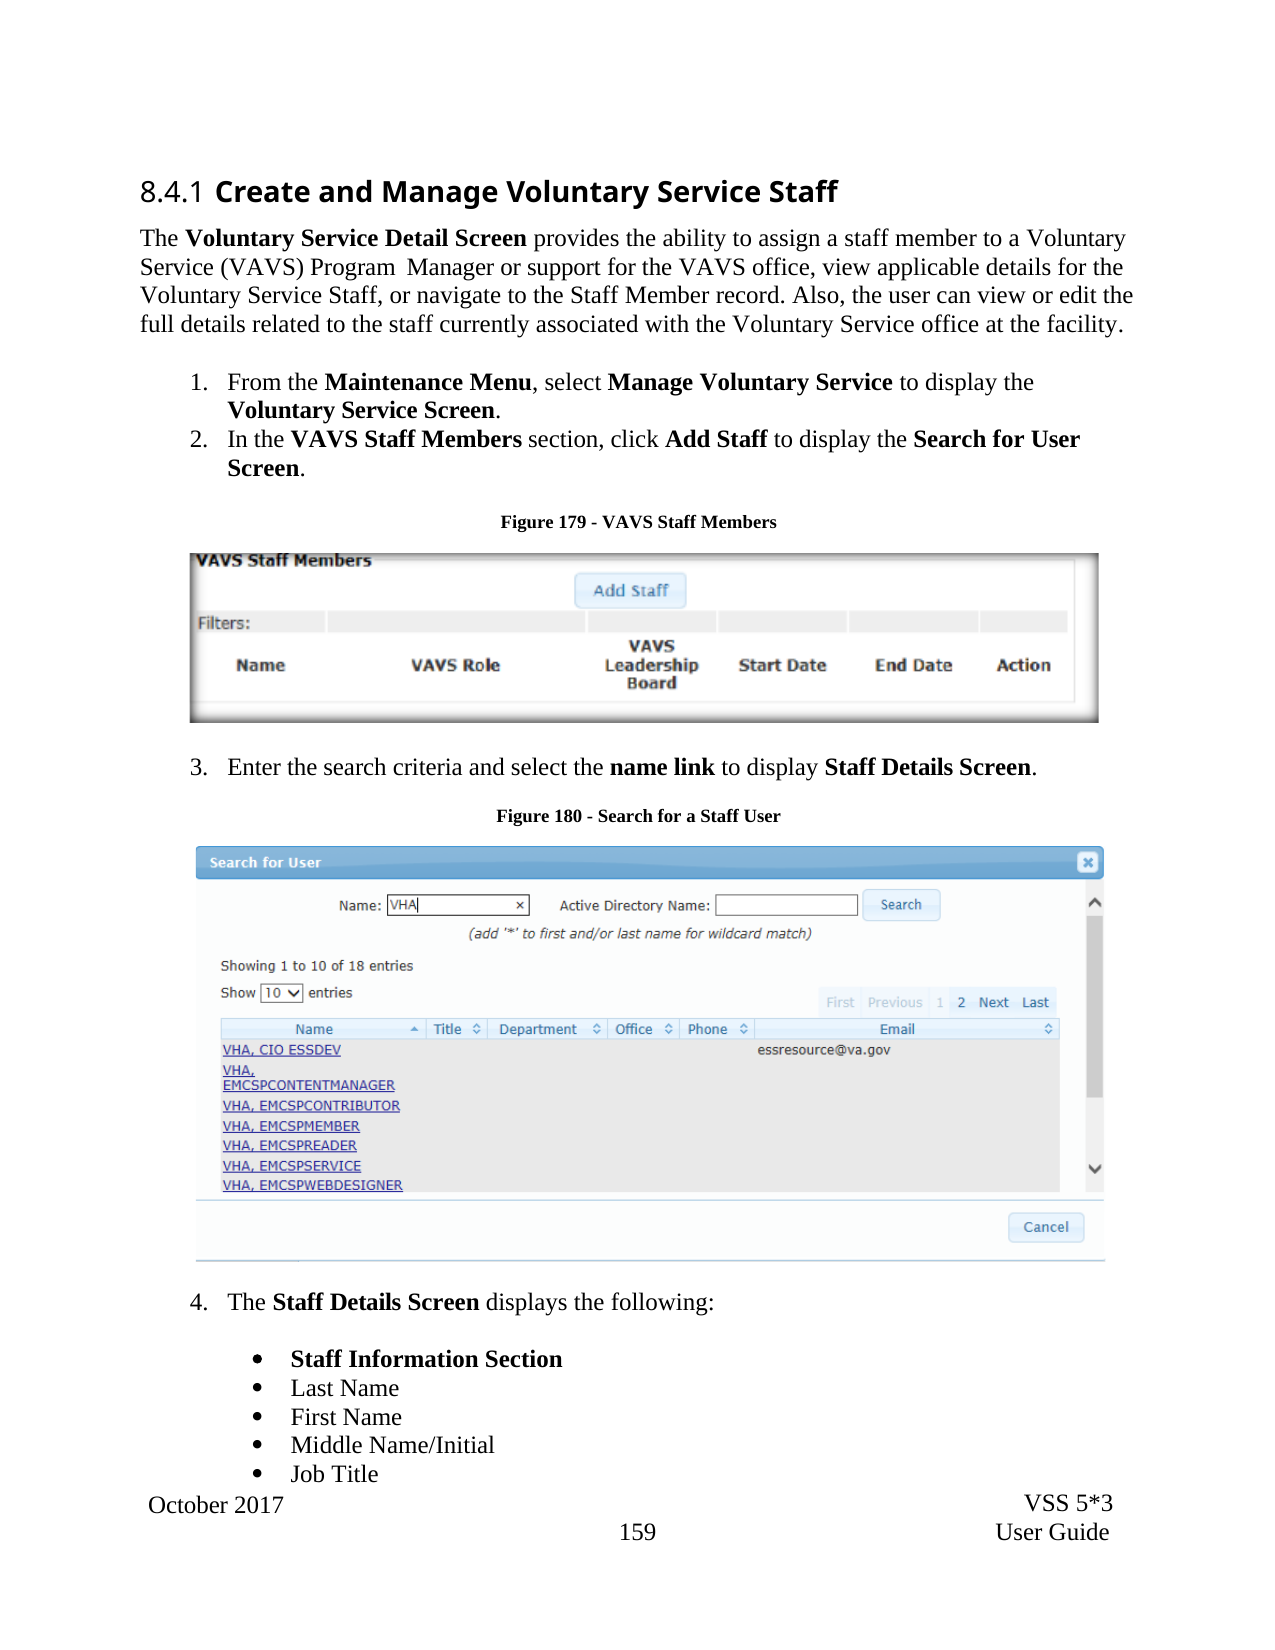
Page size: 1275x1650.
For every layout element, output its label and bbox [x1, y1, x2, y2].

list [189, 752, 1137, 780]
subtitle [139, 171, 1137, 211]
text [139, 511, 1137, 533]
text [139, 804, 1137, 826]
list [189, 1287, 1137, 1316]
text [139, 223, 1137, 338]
picture [189, 553, 1099, 723]
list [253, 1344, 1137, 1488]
picture [195, 846, 1106, 1262]
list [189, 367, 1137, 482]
